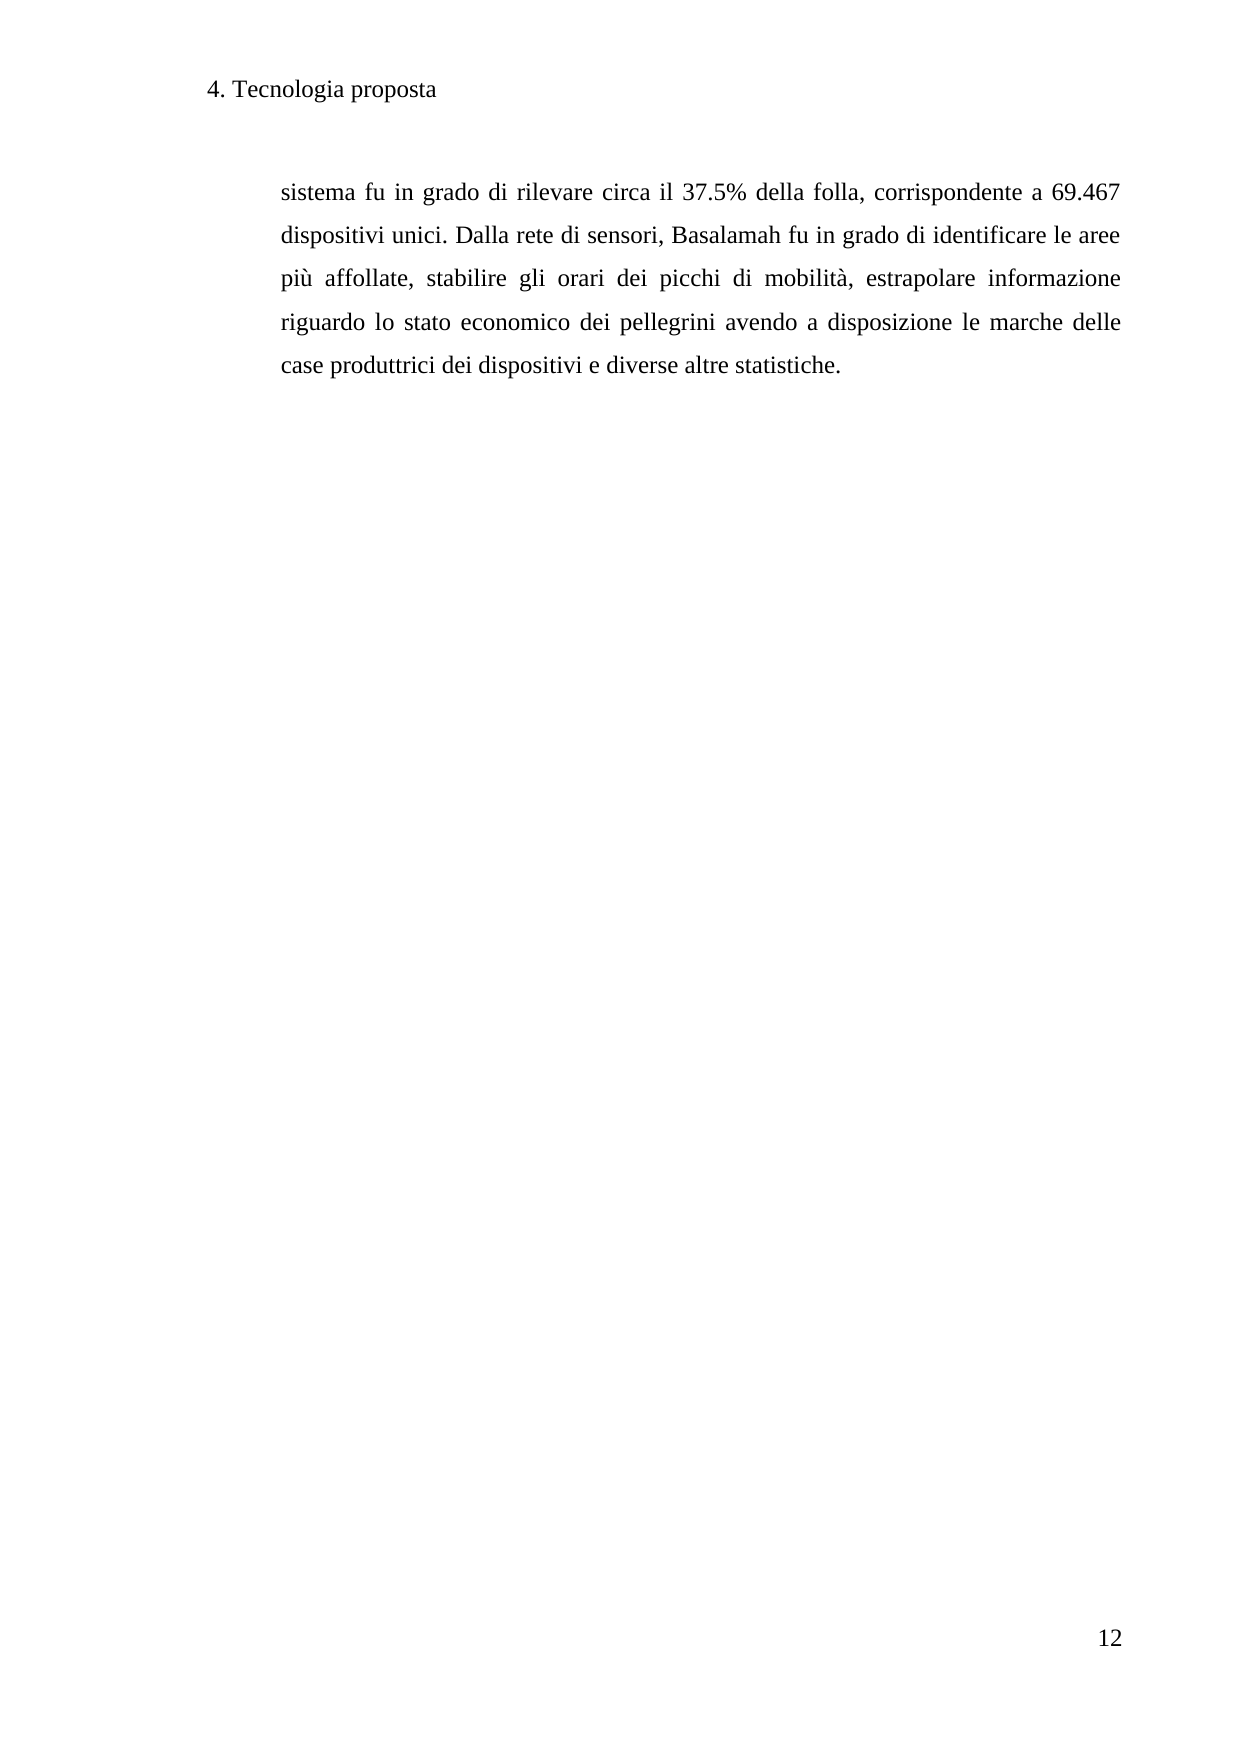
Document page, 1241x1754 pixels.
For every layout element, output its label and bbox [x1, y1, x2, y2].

text [281, 177, 1122, 378]
